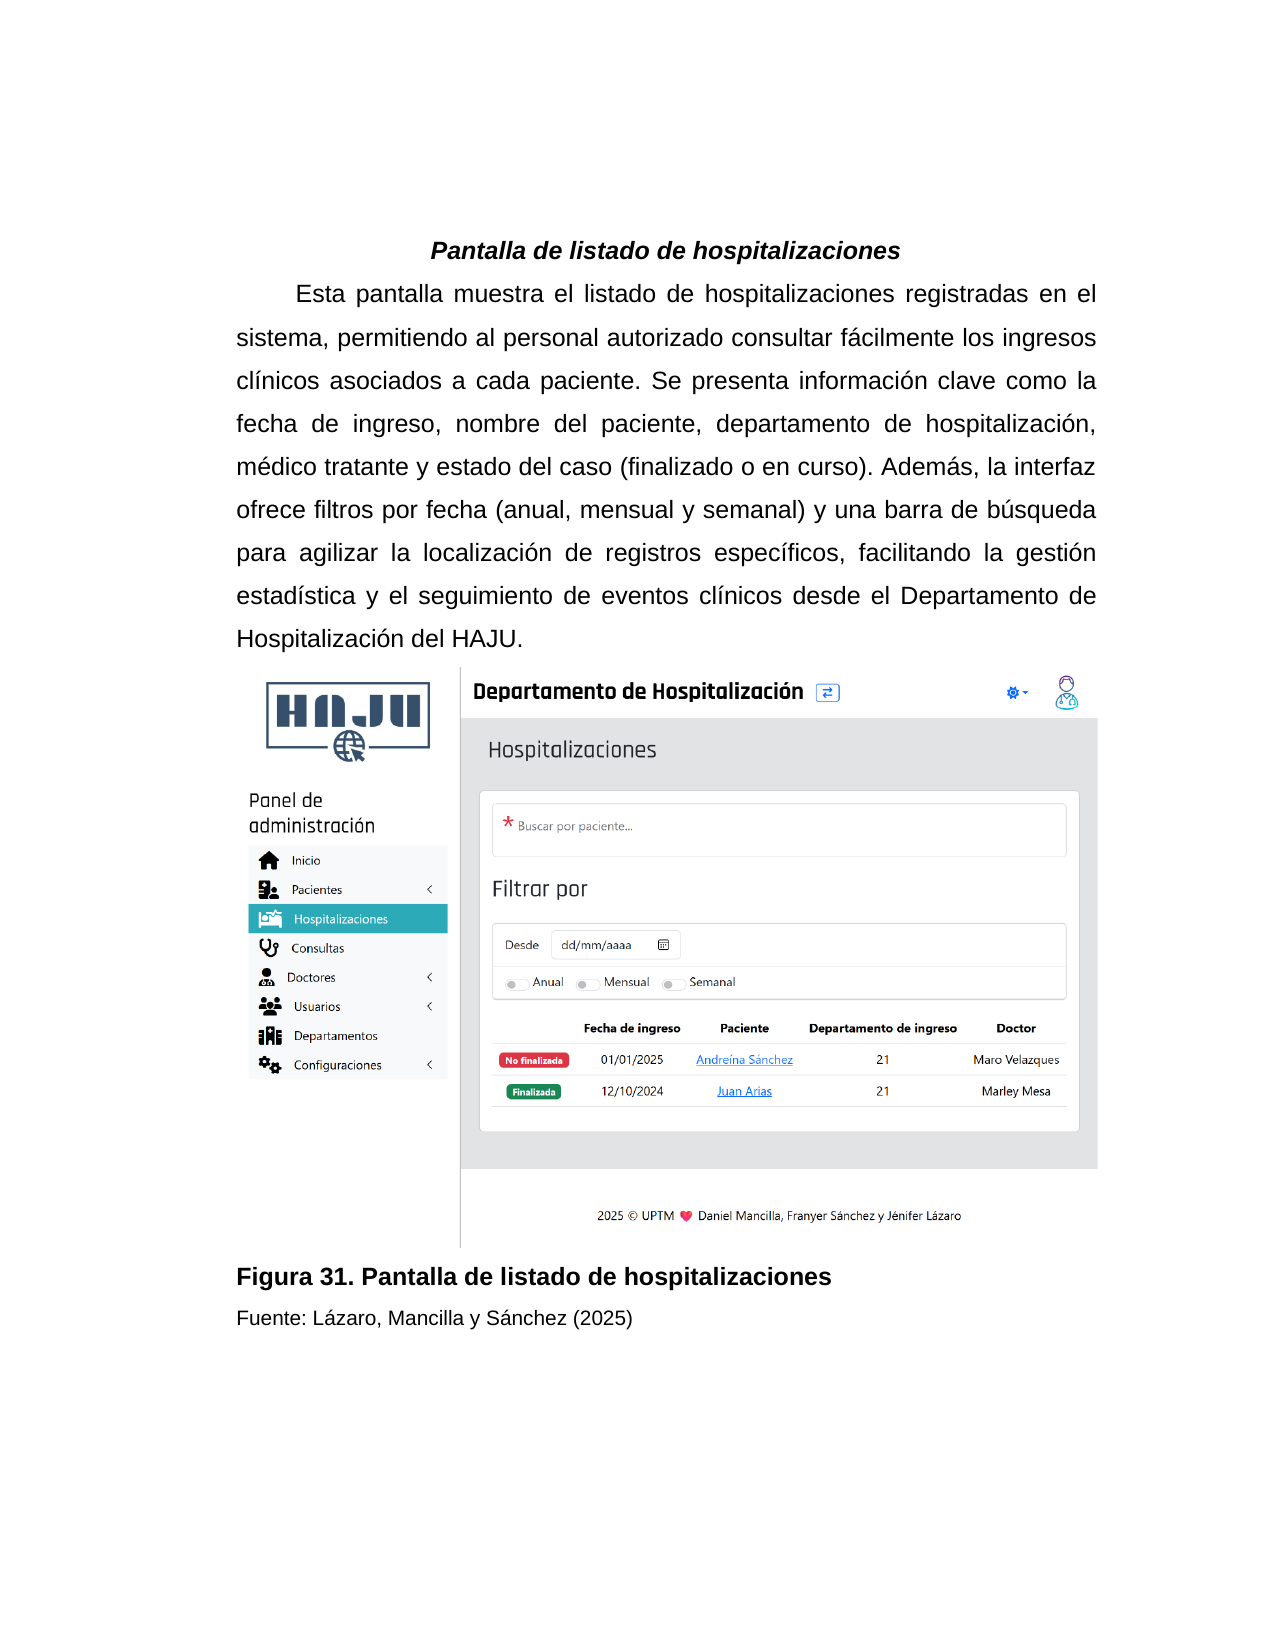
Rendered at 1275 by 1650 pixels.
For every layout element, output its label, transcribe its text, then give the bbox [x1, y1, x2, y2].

text Esta pantalla muestra el listado de hospitalizaciones registradas en el sistema, permitiendo al personal autorizado consultar fácilmente los ingresos clínicos asociados a cada paciente. Se presenta información clave como la fecha de ingreso, nombre del paciente, departamento de hospitalización, médico tratante y estado del caso (finalizado o en curso). Además, la interfaz ofrece filtros por fecha (anual, mensual y semanal) y una barra de búsqueda para agilizar la localización de registros específicos, facilitando la gestión estadística y el seguimiento de eventos clínicos desde el Departamento de Hospitalización del HAJU. [236, 279, 1098, 653]
subtitle Pantalla de listado de hospitalizaciones [236, 236, 1098, 265]
text Fuente: Lázaro, Mancilla y Sánchez (2025) [236, 1306, 1098, 1329]
text Figura 31. Pantalla de listado de hospitalizaciones [236, 1262, 1098, 1291]
picture [236, 667, 1098, 1248]
